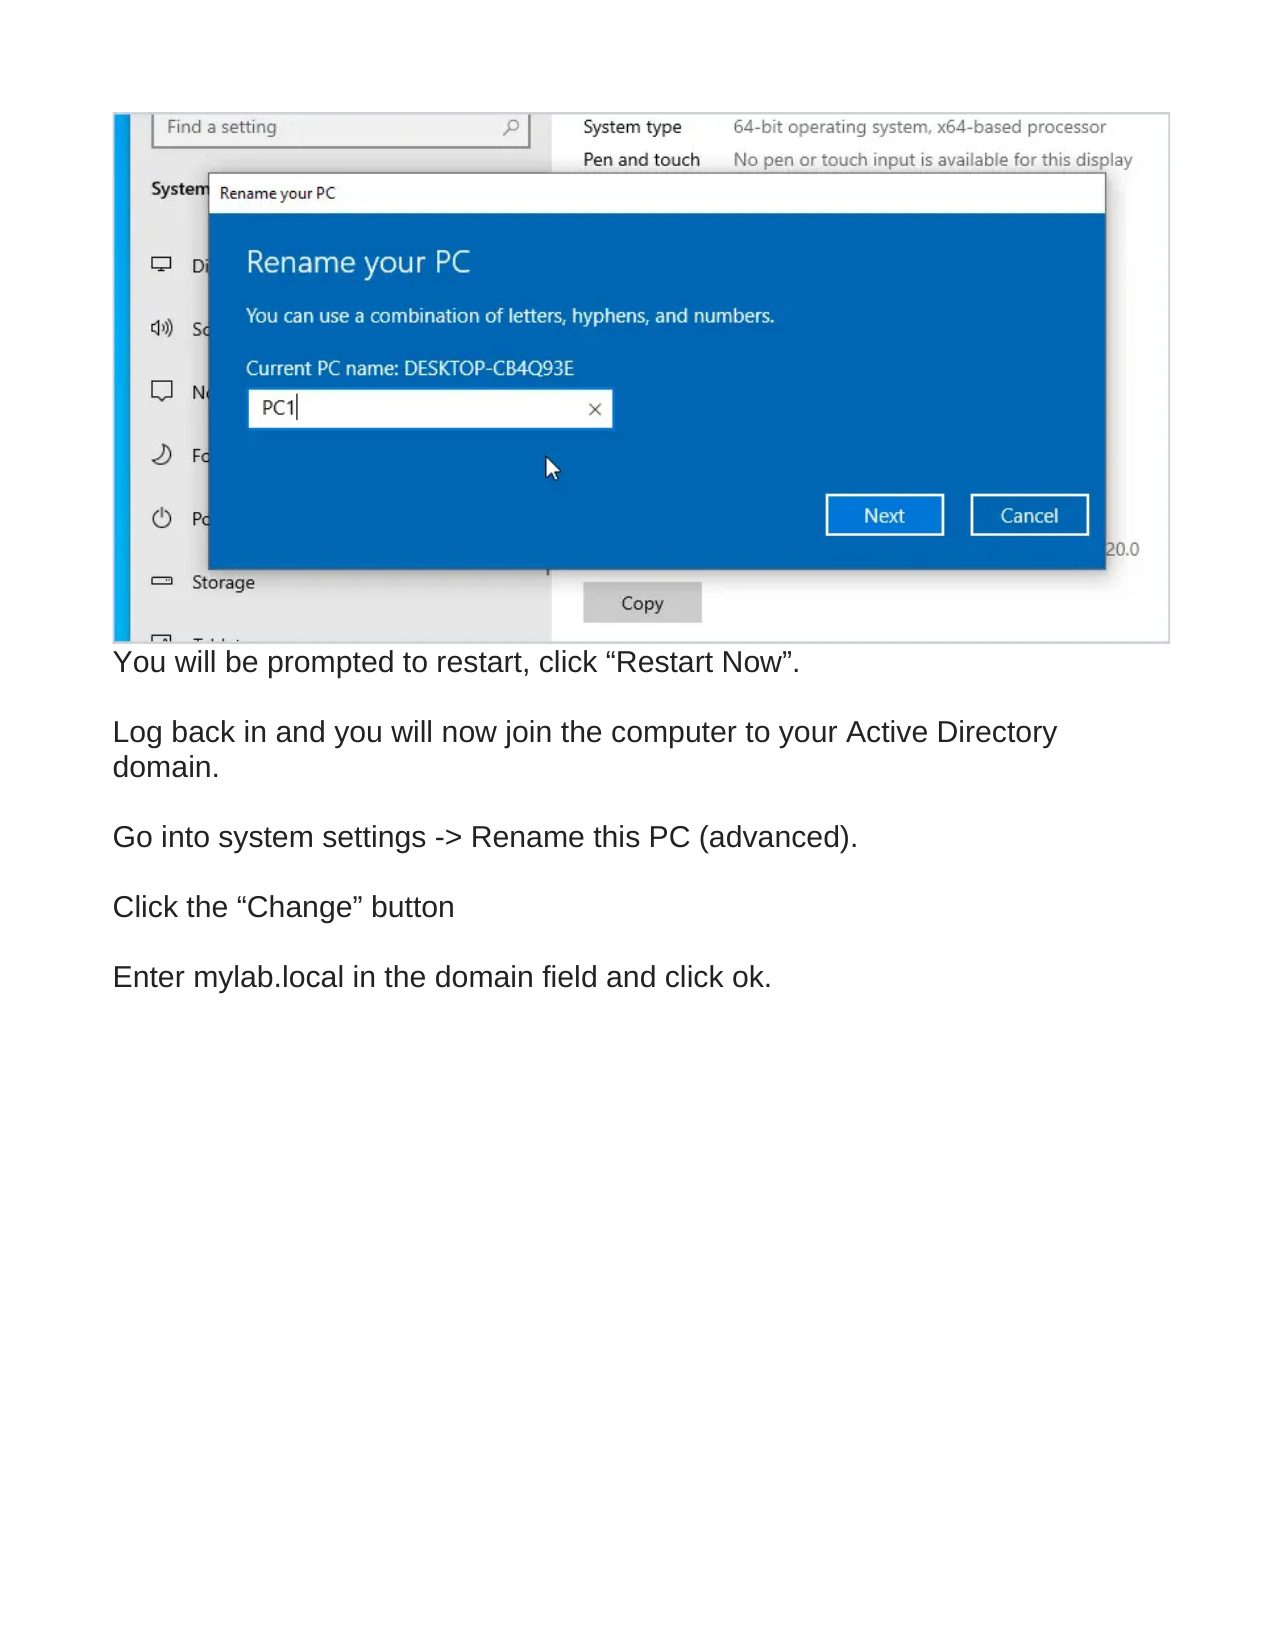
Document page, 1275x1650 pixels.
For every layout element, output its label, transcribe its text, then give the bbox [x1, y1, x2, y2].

text You will be prompted to restart, click “Restart Now”. [112, 644, 1170, 678]
text Click the “Change” button [112, 889, 1170, 924]
text Enter mylab.local in the domain field and click ok. [112, 959, 1170, 994]
picture [112, 112, 1171, 644]
text Log back in and you will now join the computer to your Active Directory domain. [112, 714, 1170, 783]
text Go into system settings -> Rename this PC (advanced). [112, 819, 1170, 854]
